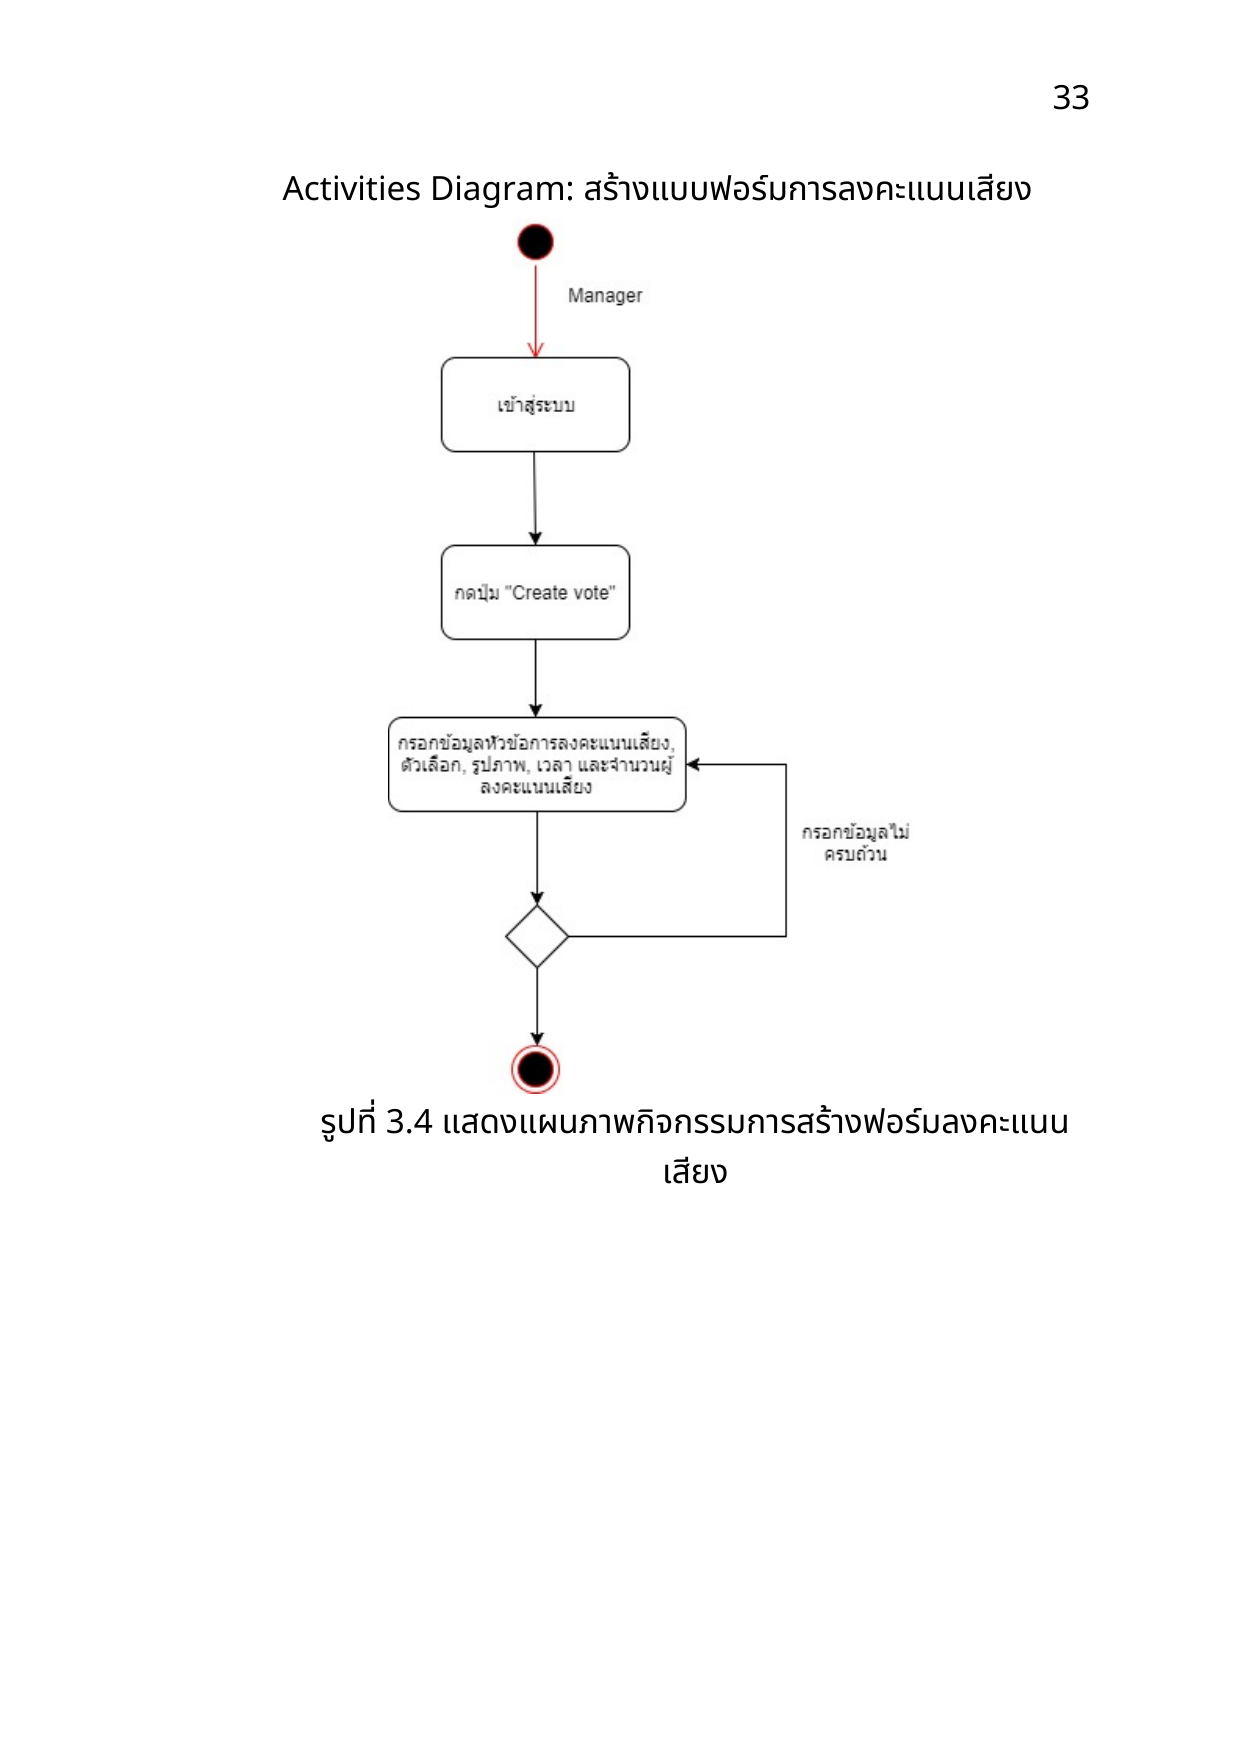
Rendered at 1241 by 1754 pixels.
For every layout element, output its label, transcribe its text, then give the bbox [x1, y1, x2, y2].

text รูปที่ 3.4 แสดงแผนภาพกิจกรรมการสร้างฟอร์มลงคะแนนเสียง [300, 1097, 1090, 1198]
text Activities Diagram: สร้างแบบฟอร์มการลงคะแนนเสียง [225, 164, 1090, 215]
picture [388, 218, 928, 1094]
